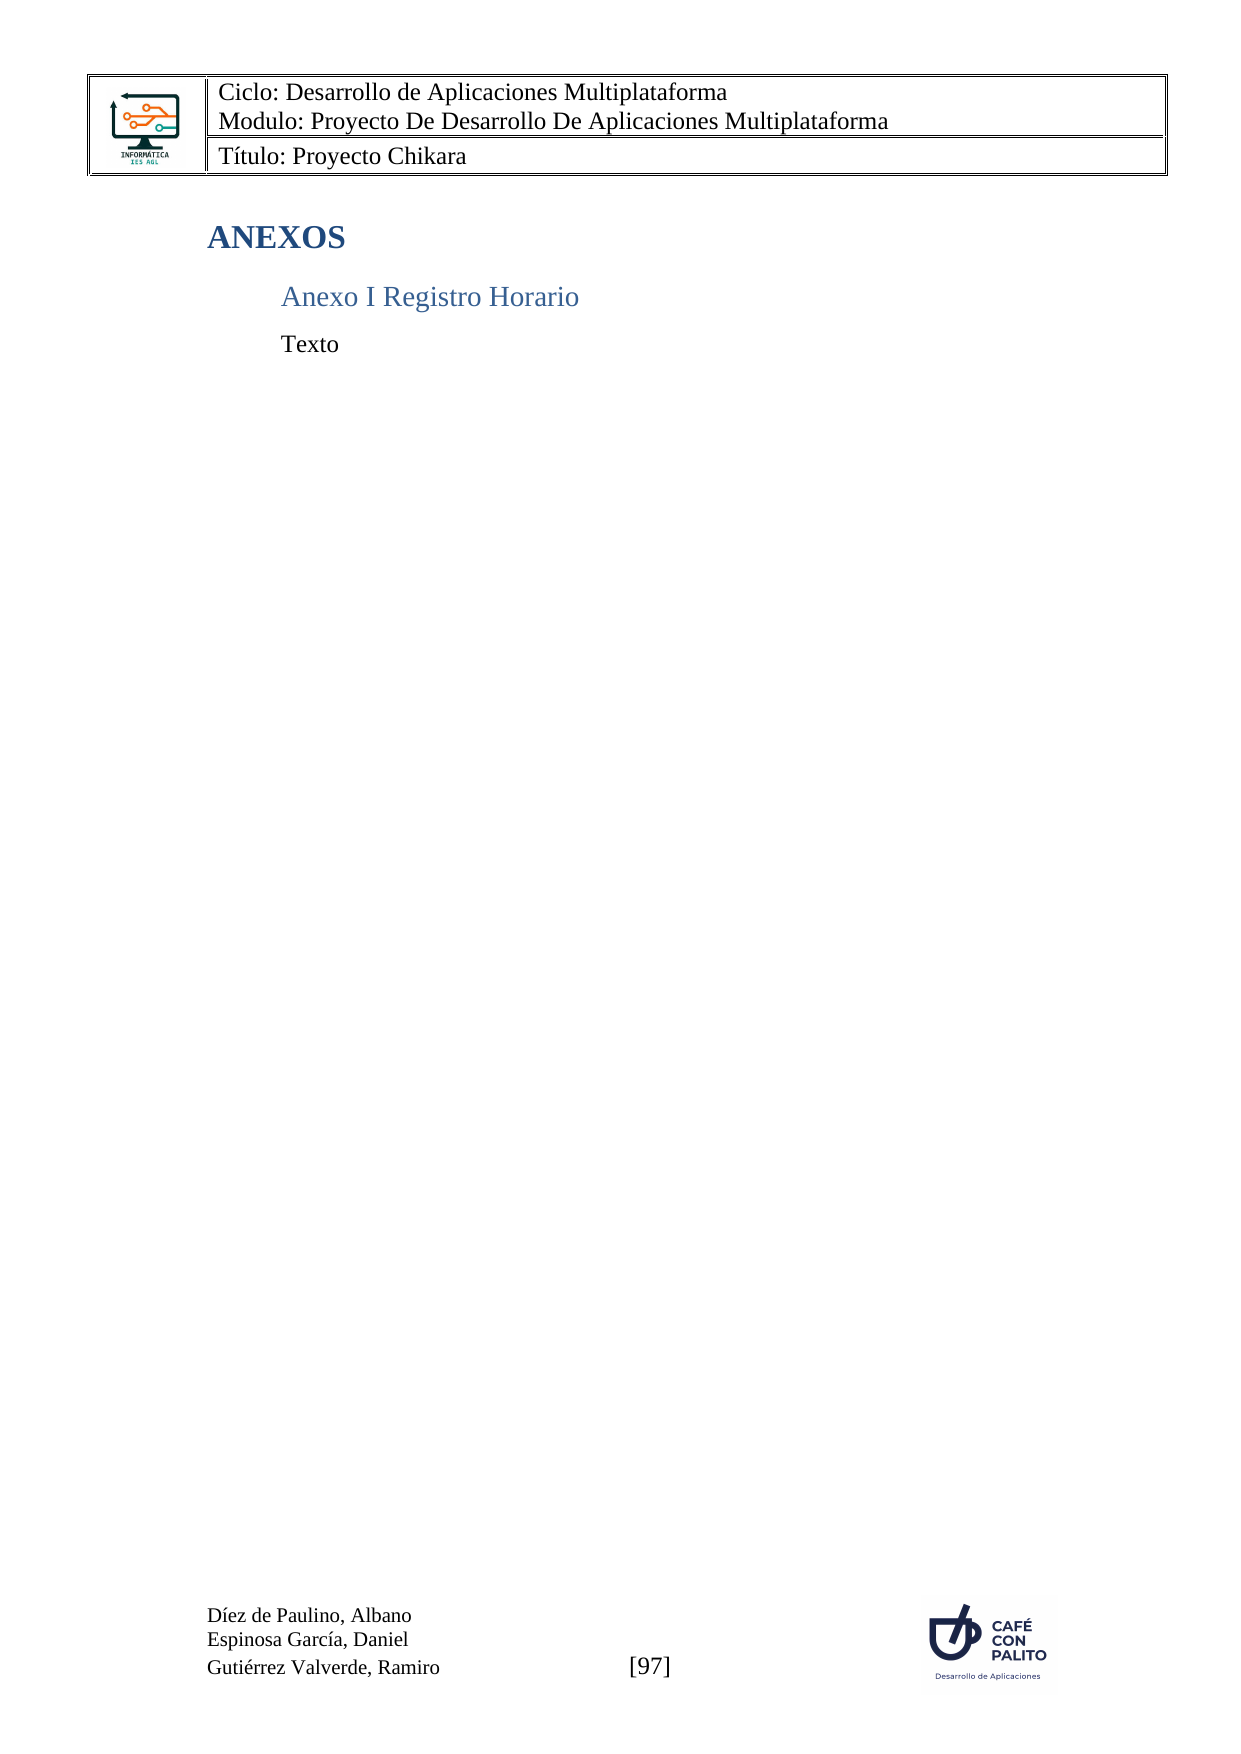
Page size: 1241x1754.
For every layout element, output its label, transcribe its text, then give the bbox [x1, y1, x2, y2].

subtitle ANEXOS [207, 217, 1063, 256]
picture [921, 1595, 1058, 1695]
text Texto [207, 329, 1063, 358]
subtitle Anexo I Registro Horario [207, 279, 1063, 313]
picture [106, 87, 186, 168]
